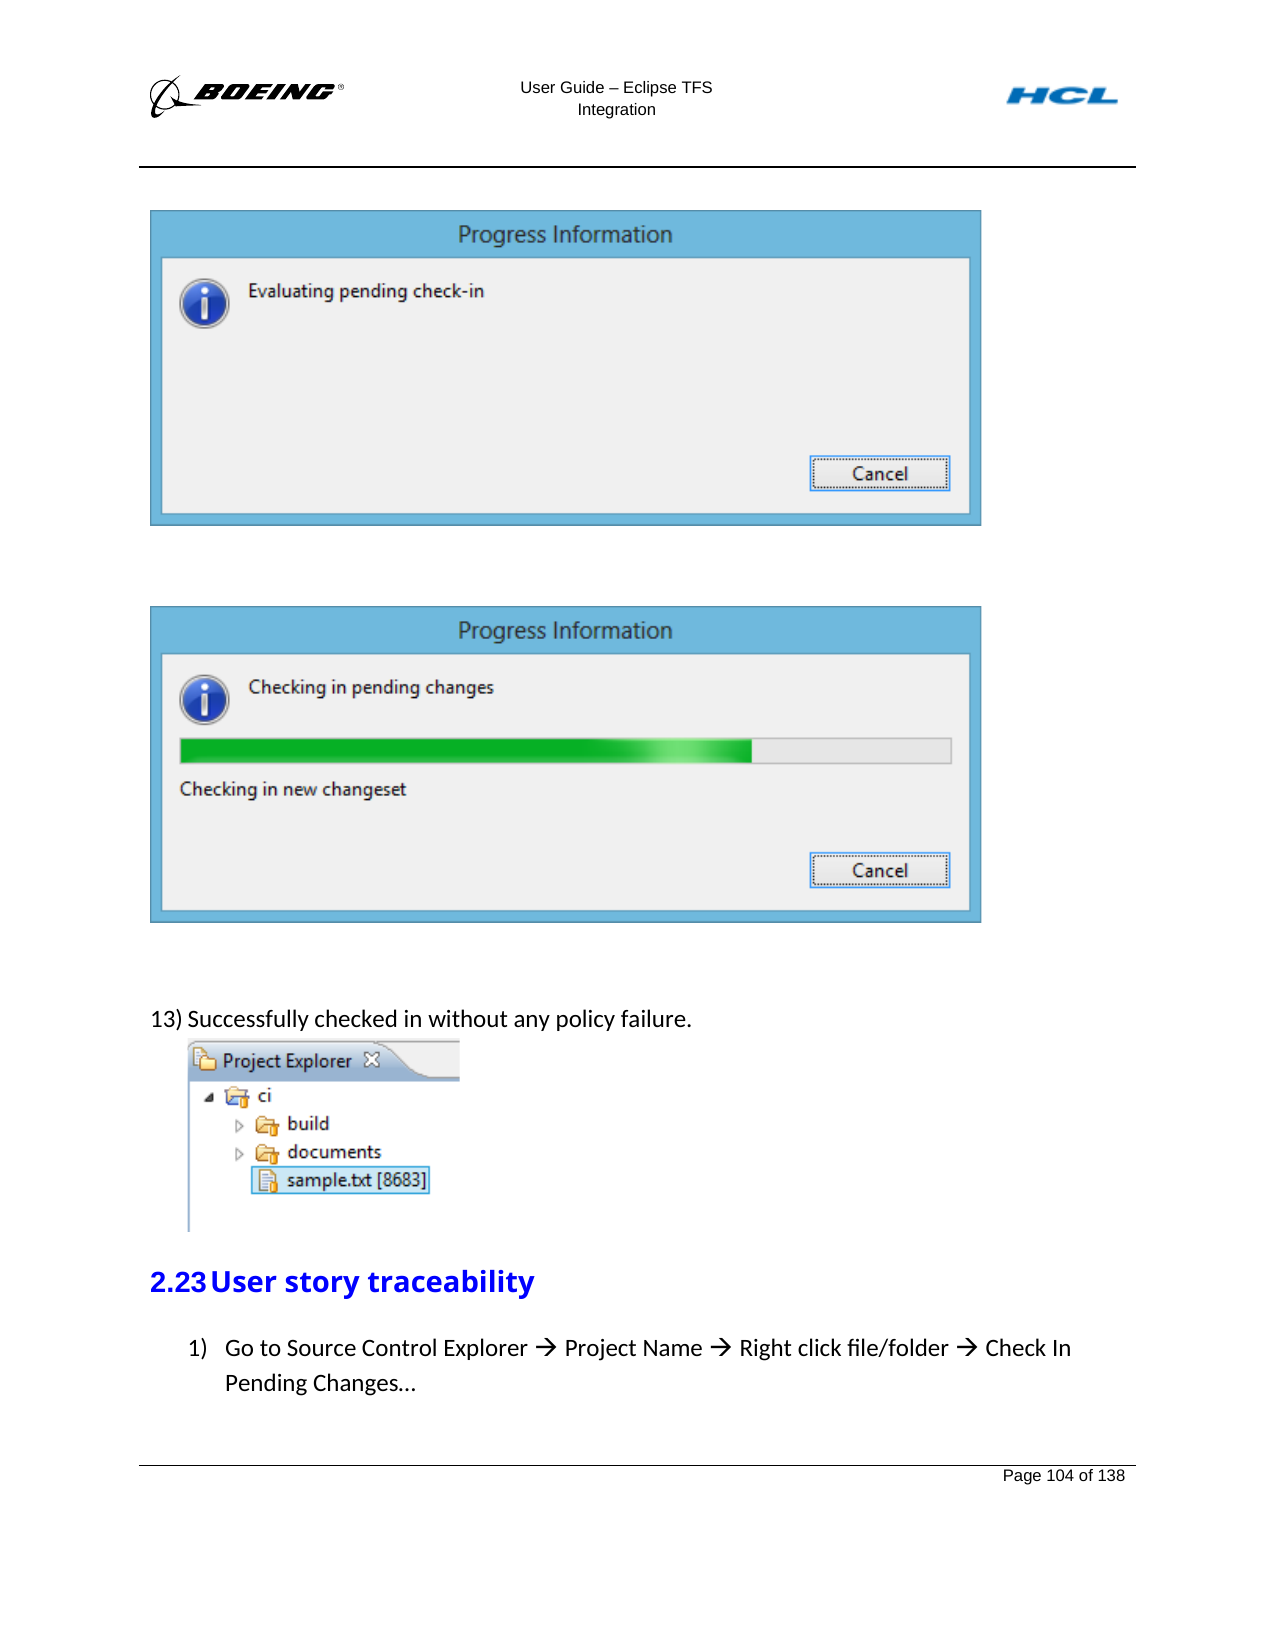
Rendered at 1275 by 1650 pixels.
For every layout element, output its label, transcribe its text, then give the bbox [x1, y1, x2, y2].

picture [150, 606, 982, 923]
list Go to Source Control Explorer Project Name Right click file/folder Check In Pending Changes… [187, 1332, 1125, 1397]
picture [150, 210, 982, 526]
list Successfully checked in without any policy failure. [150, 1003, 1125, 1034]
subtitle User story traceability [150, 1261, 1125, 1301]
picture [1000, 75, 1125, 116]
picture [187, 1038, 460, 1232]
